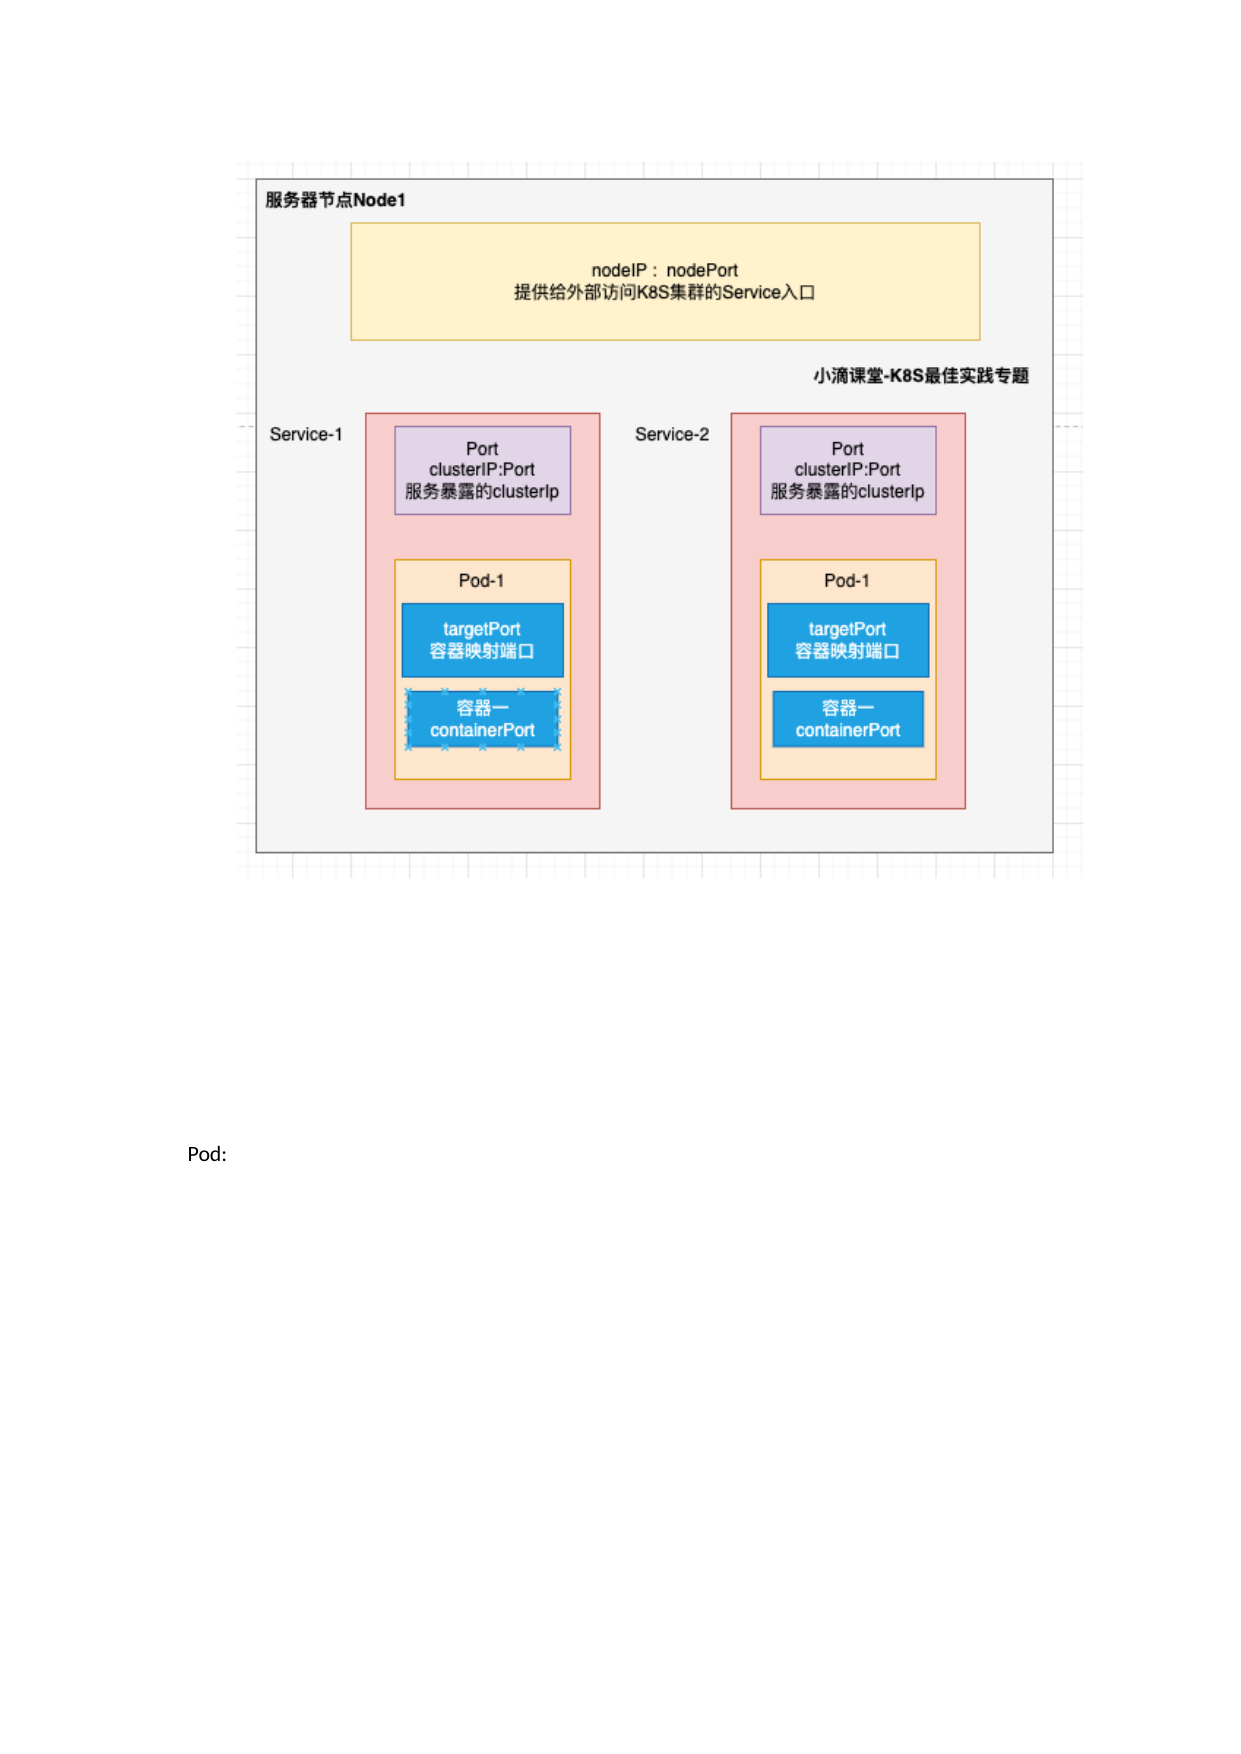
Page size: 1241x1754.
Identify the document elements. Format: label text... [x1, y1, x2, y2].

picture [187, 162, 1092, 899]
text Pod: [187, 1137, 1053, 1169]
